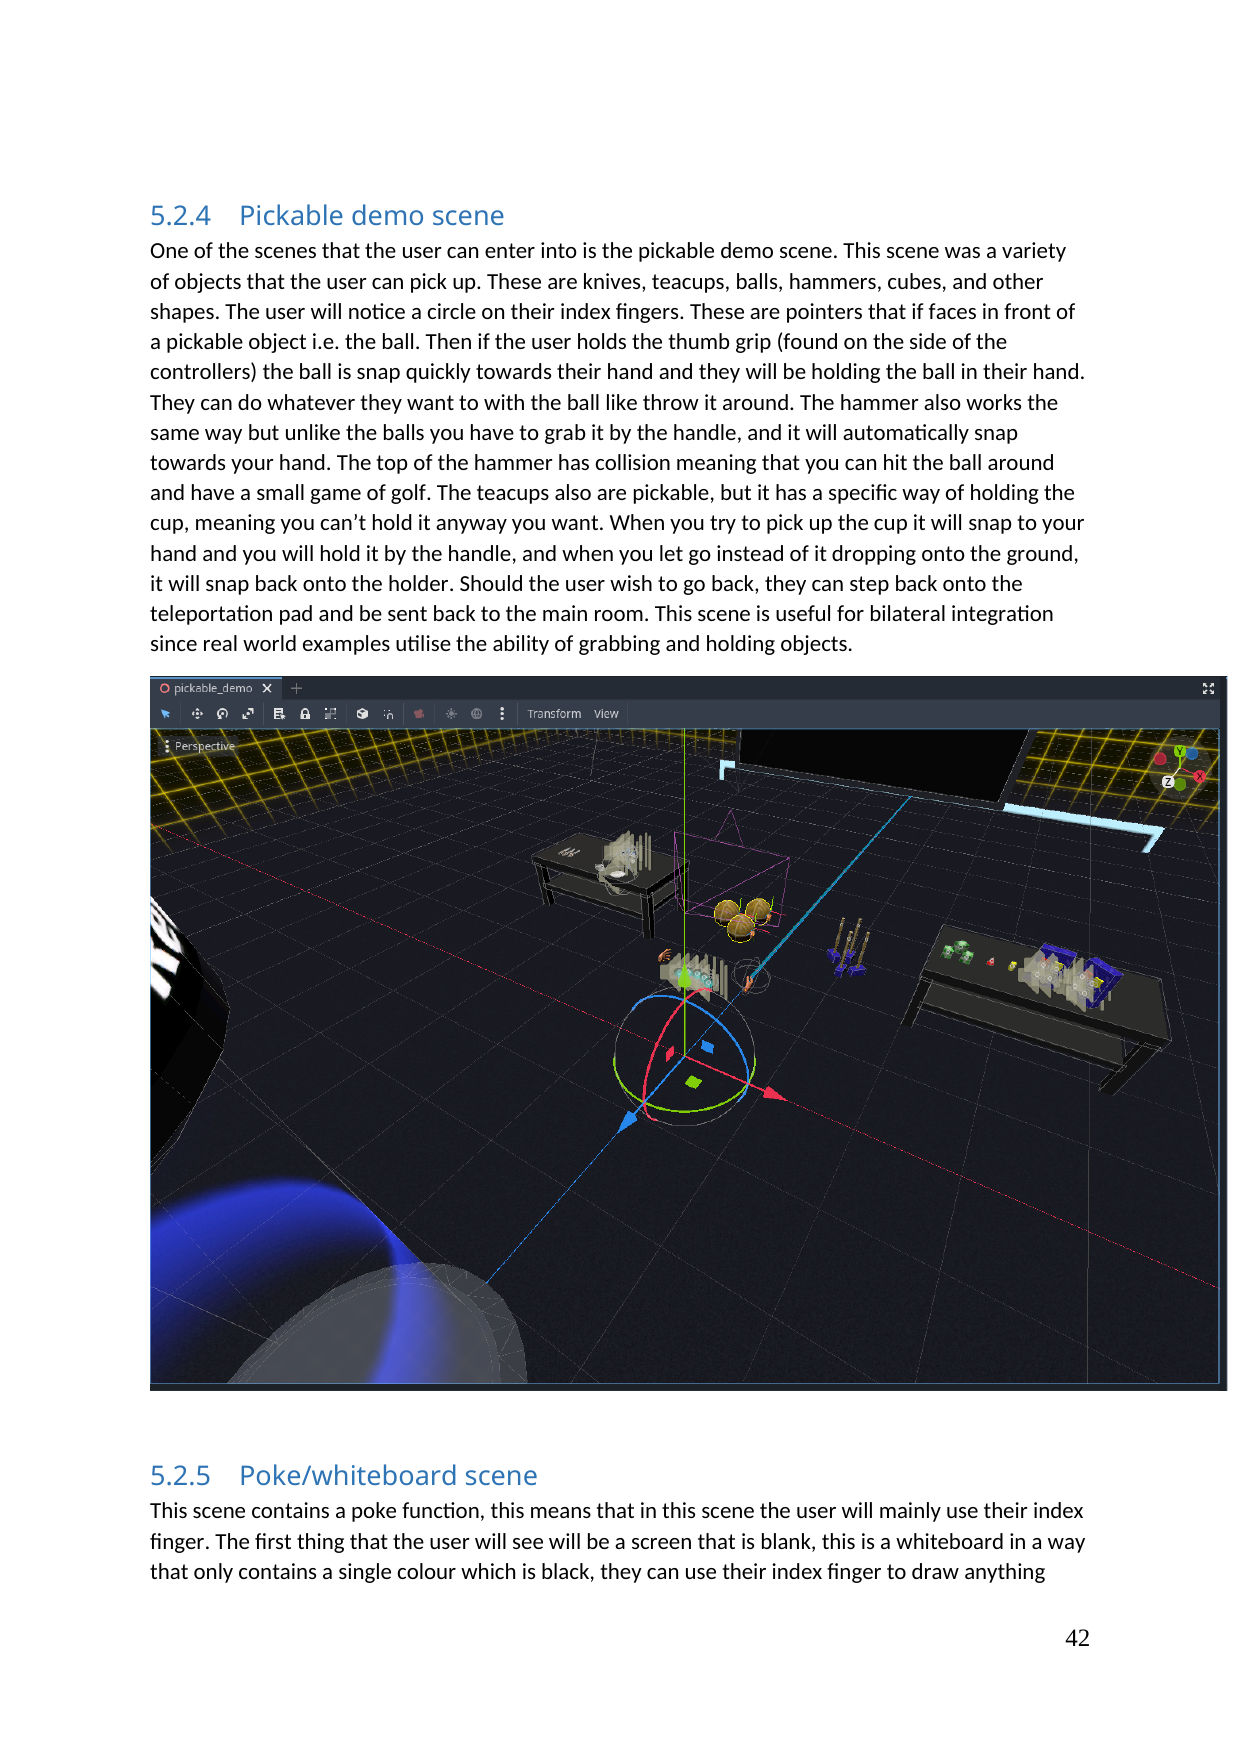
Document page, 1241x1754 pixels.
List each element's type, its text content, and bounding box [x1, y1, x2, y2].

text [150, 1497, 1090, 1585]
subtitle 5.2.5 Poke/whiteboard scene [150, 1457, 1090, 1494]
text One of the scenes that the user can enter into is the pickable demo scene. This scene was a variety of objects that the user can pick up. These are knives, teacups, balls, hammers, cubes, and other shapes. The user will notice a circle on their index fingers. These are pointers that if faces in front of a pickable object i.e. the ball. Then if the user holds the thumb grip (found on the side of the controllers) the ball is snap quickly towards their hand and they will be holding the ball in their hand. They can do whatever they want to with the ball like throw it around. The hammer also works the same way but unlike the balls you have to grab it by the handle, and it will automatically snap towards your hand. The top of the hammer has collision meaning that you can hit the ball around and have a small game of golf. The teacups also are pickable, but it has a specific way of holding the cup, meaning you can’t hold it anyway you want. When you try to pick up the cup it will snap to your hand and you will hold it by the handle, and when you let go instead of it dropping onto the ground, it will snap back onto the holder. Should the user wish to go back, they can step back onto the teleportation pad and be sent back to the main room. This scene is useful for bilateral integration since real world examples utilise the ability of grabbing and holding objects. [150, 237, 1090, 657]
subtitle 5.2.4 Pickable demo scene [150, 197, 1090, 234]
picture [150, 676, 1228, 1391]
